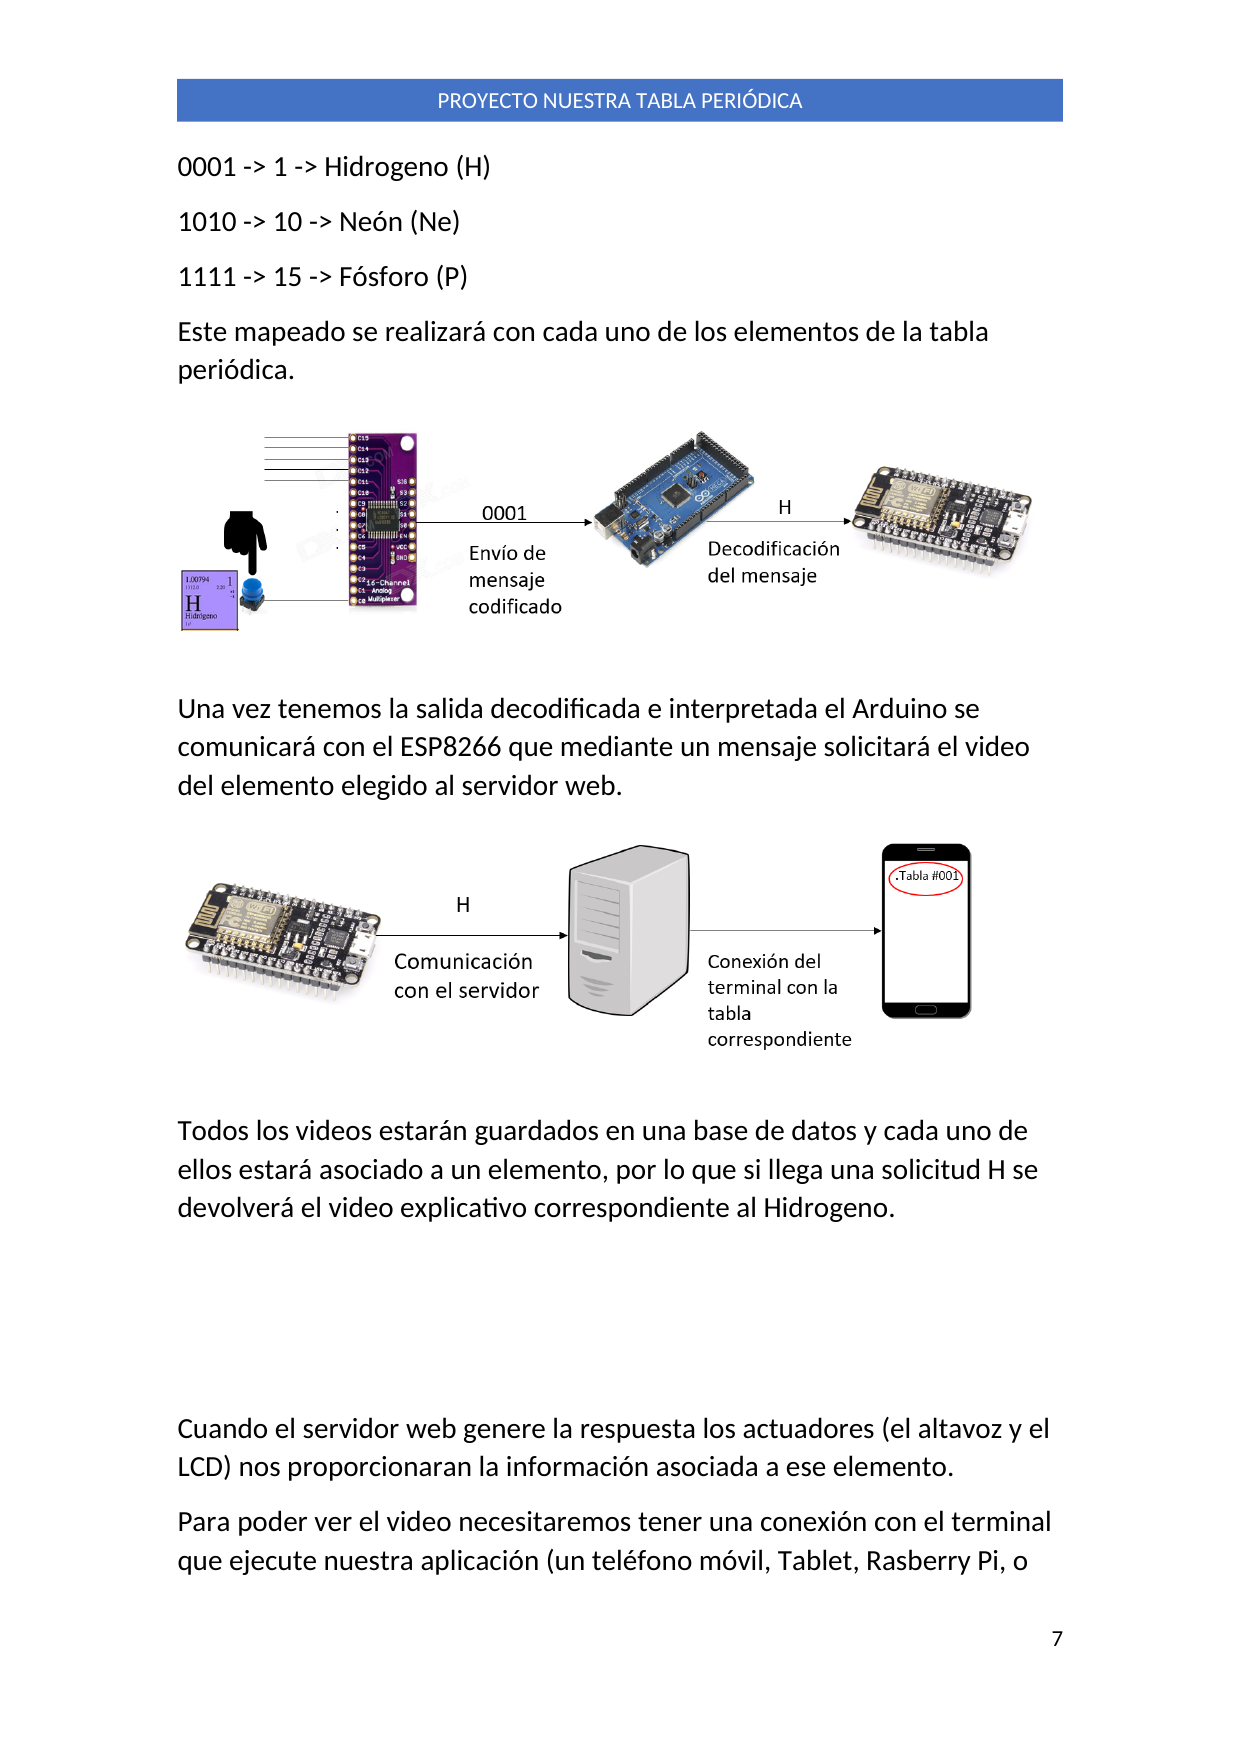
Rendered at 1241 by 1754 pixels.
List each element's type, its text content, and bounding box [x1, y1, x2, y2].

picture [177, 406, 1037, 672]
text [177, 1503, 1063, 1577]
text Cuando el servidor web genere la respuesta los actuadores (el altavoz y el LCD) nos proporcionaran la información asociada a ese elemento. [177, 1410, 1063, 1484]
text 1010 -> 10 -> Neón (Ne) [177, 203, 1063, 238]
picture [177, 822, 1006, 1094]
text Este mapeado se realizará con cada uno de los elementos de la tabla periódica. [177, 313, 1063, 387]
text Todos los videos estarán guardados en una base de datos y cada uno de ellos estará asociado a un elemento, por lo que si llega una solicitud H se devolverá el video explicativo correspondiente al Hidrogeno. [177, 1112, 1063, 1225]
text Una vez tenemos la salida decodificada e interpretada el Arduino se comunicará con el ESP8266 que mediante un mensaje solicitará el video del elemento elegido al servidor web. [177, 690, 1063, 803]
text 0001 -> 1 -> Hidrogeno (H) [177, 148, 1063, 183]
text 1111 -> 15 -> Fósforo (P) [177, 258, 1063, 293]
